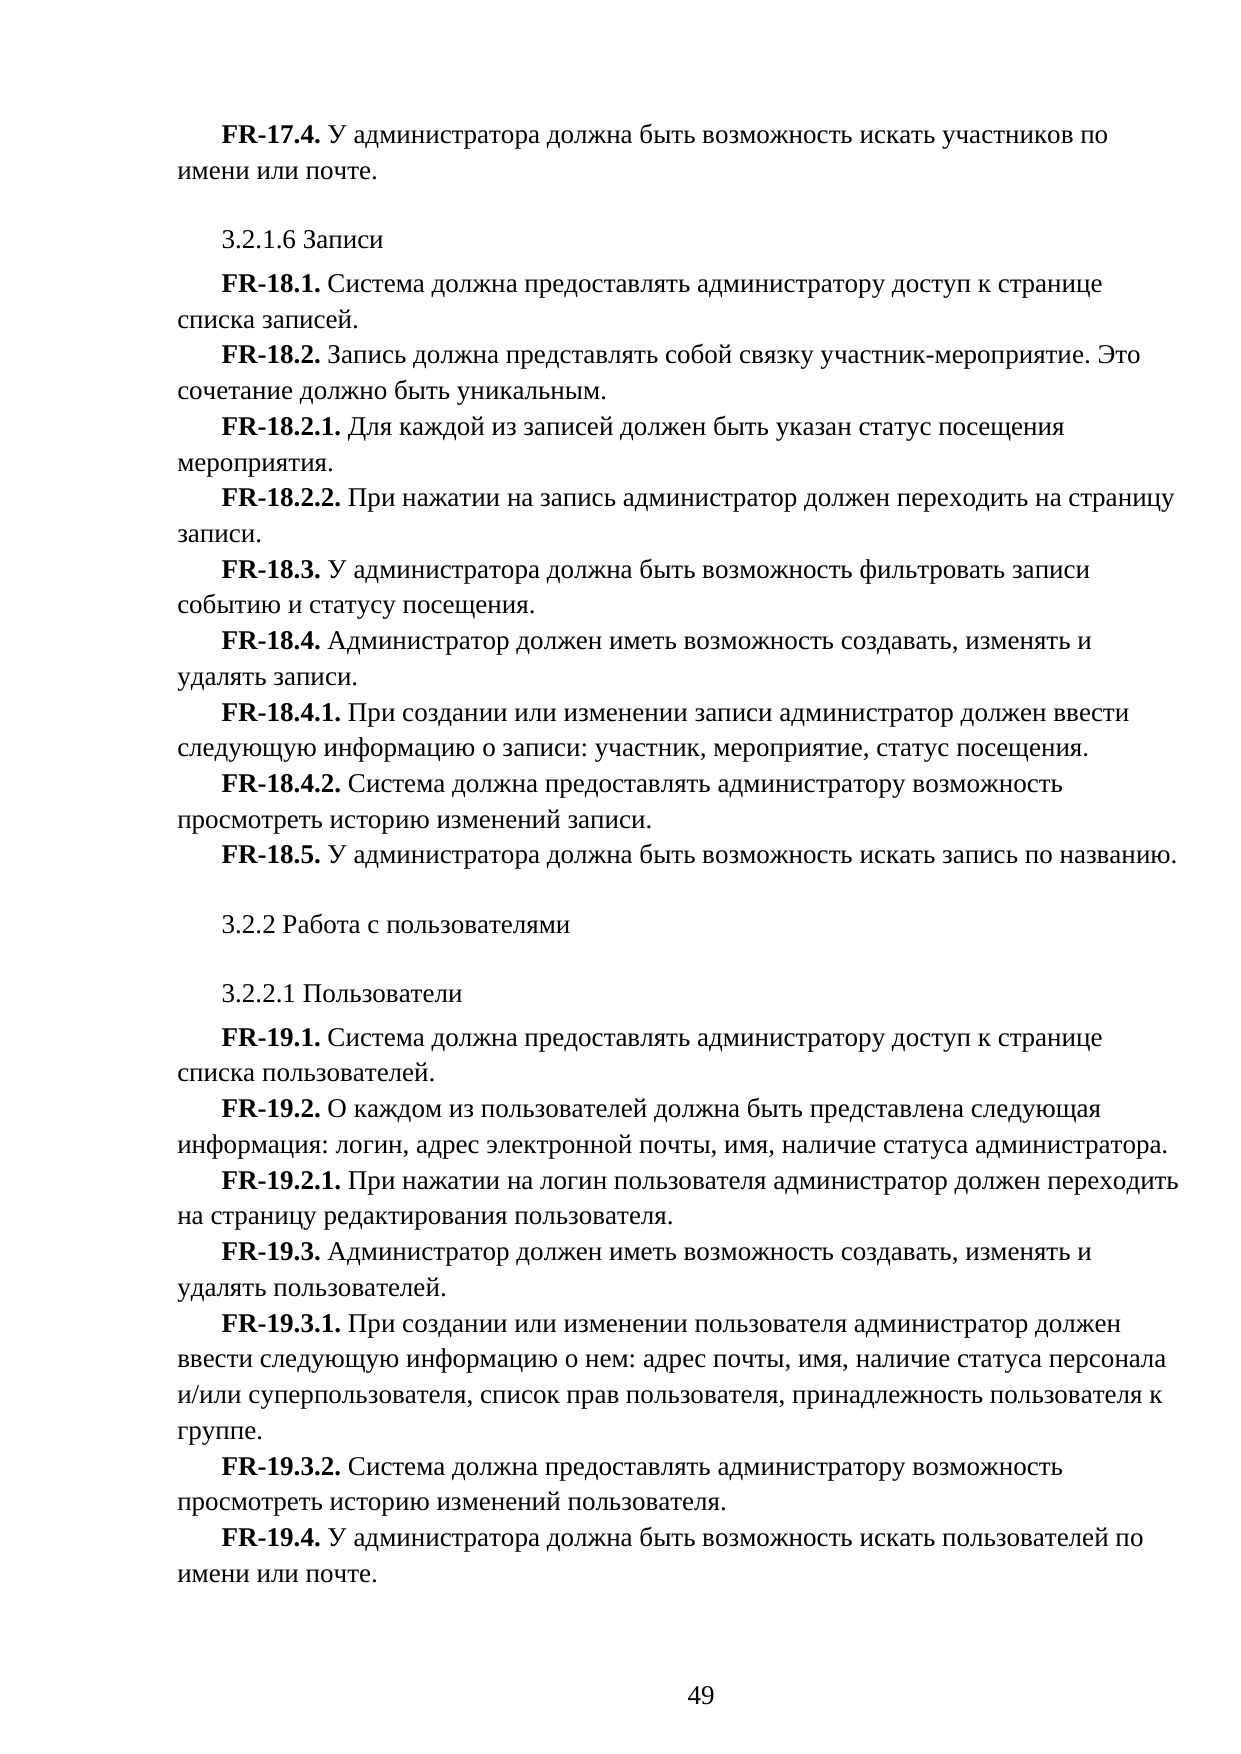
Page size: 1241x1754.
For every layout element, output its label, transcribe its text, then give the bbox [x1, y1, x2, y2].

text 3.2.1.6 Записи [177, 223, 1180, 254]
text FR-18.5. У администратора должна быть возможность искать запись по названию. [177, 839, 1180, 870]
text FR-18.1. Система должна предоставлять администратору доступ к странице списка записей. [177, 267, 1180, 334]
text FR-19.3. Администратор должен иметь возможность создавать, изменять и удалять пользователей. [177, 1235, 1180, 1302]
text FR-19.2.1. При нажатии на логин пользователя администратор должен переходить на страницу редактирования пользователя. [177, 1164, 1180, 1231]
text FR-19.4. У администратора должна быть возможность искать пользователей по имени или почте. [177, 1521, 1180, 1588]
text FR-19.1. Система должна предоставлять администратору доступ к странице списка пользователей. [177, 1021, 1180, 1088]
text FR-19.3.2. Система должна предоставлять администратору возможность просмотреть историю изменений пользователя. [177, 1449, 1180, 1516]
text FR-18.2. Запись должна представлять собой связку участник-мероприятие. Это сочетание должно быть уникальным. [177, 338, 1180, 405]
text FR-17.4. У администратора должна быть возможность искать участников по имени или почте. [177, 118, 1180, 185]
text FR-19.2. О каждом из пользователей должна быть представлена следующая информация: логин, адрес электронной почты, имя, наличие статуса администратора. [177, 1092, 1180, 1159]
text FR-18.4. Администратор должен иметь возможность создавать, изменять и удалять записи. [177, 624, 1180, 691]
text FR-18.4.1. При создании или изменении записи администратор должен ввести следующую информацию о записи: участник, мероприятие, статус посещения. [177, 696, 1180, 763]
text FR-18.2.2. При нажатии на запись администратор должен переходить на страницу записи. [177, 481, 1180, 548]
text 3.2.2 Работа с пользователями [177, 908, 1180, 939]
text FR-18.2.1. Для каждой из записей должен быть указан статус посещения мероприятия. [177, 410, 1180, 477]
text FR-18.3. У администратора должна быть возможность фильтровать записи событию и статусу посещения. [177, 553, 1180, 620]
text FR-18.4.2. Система должна предоставлять администратору возможность просмотреть историю изменений записи. [177, 767, 1180, 834]
text FR-19.3.1. При создании или изменении пользователя администратор должен ввести следующую информацию о нем: адрес почты, имя, наличие статуса персонала и/или суперпользователя, список прав пользователя, принадлежность пользователя к группе. [177, 1307, 1180, 1445]
text 3.2.2.1 Пользователи [177, 977, 1180, 1008]
